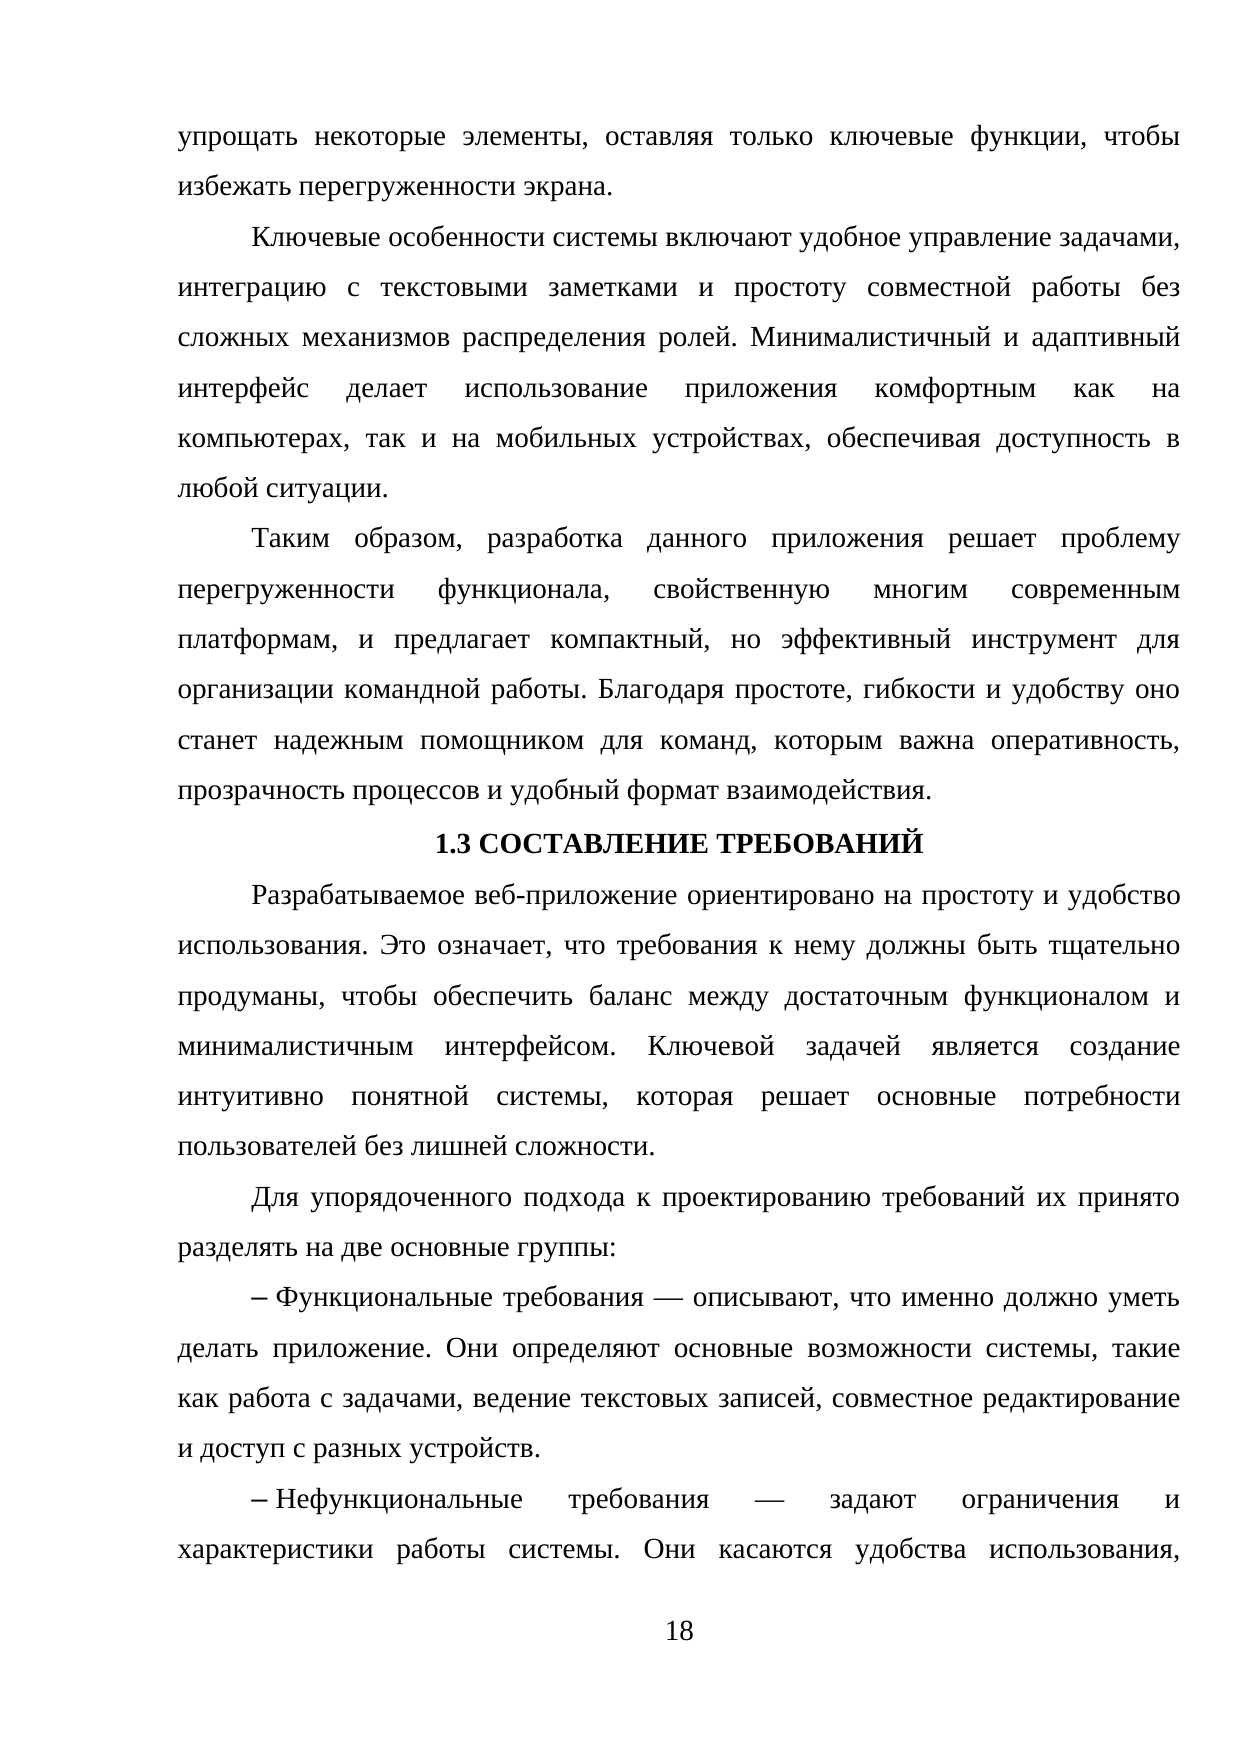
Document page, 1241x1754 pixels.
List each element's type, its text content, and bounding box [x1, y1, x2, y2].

text Для упорядоченного подхода к проектированию требований их принято разделять на две основные группы: [177, 1179, 1181, 1263]
text Разрабатываемое веб-приложение ориентировано на простоту и удобство использования. Это означает, что требования к нему должны быть тщательно продуманы, чтобы обеспечить баланс между достаточным функционалом и минималистичным интерфейсом. Ключевой задачей является создание интуитивно понятной системы, которая решает основные потребности пользователей без лишней сложности. [177, 877, 1181, 1162]
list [177, 1481, 1181, 1565]
text Ключевые особенности системы включают удобное управление задачами, интеграцию с текстовыми заметками и простоту совместной работы без сложных механизмов распределения ролей. Минималистичный и адаптивный интерфейс делает использование приложения комфортным как на компьютерах, так и на мобильных устройствах, обеспечивая доступность в любой ситуации. [177, 219, 1181, 504]
text Таким образом, разработка данного приложения решает проблему перегруженности функционала, свойственную многим современным платформам, и предлагает компактный, но эффективный инструмент для организации командной работы. Благодаря простоте, гибкости и удобству оно станет надежным помощником для команд, которым важна оперативность, прозрачность процессов и удобный формат взаимодействия. [177, 521, 1181, 806]
list Функциональные требования — описывают, что именно должно уметь делать приложение. Они определяют основные возможности системы, такие как работа с задачами, ведение текстовых записей, совместное редактирование и доступ с разных устройств. [177, 1279, 1181, 1464]
subtitle 1.3 СОСТАВЛЕНИЕ ТРЕБОВАНИЙ [177, 827, 1181, 860]
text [177, 118, 1181, 202]
